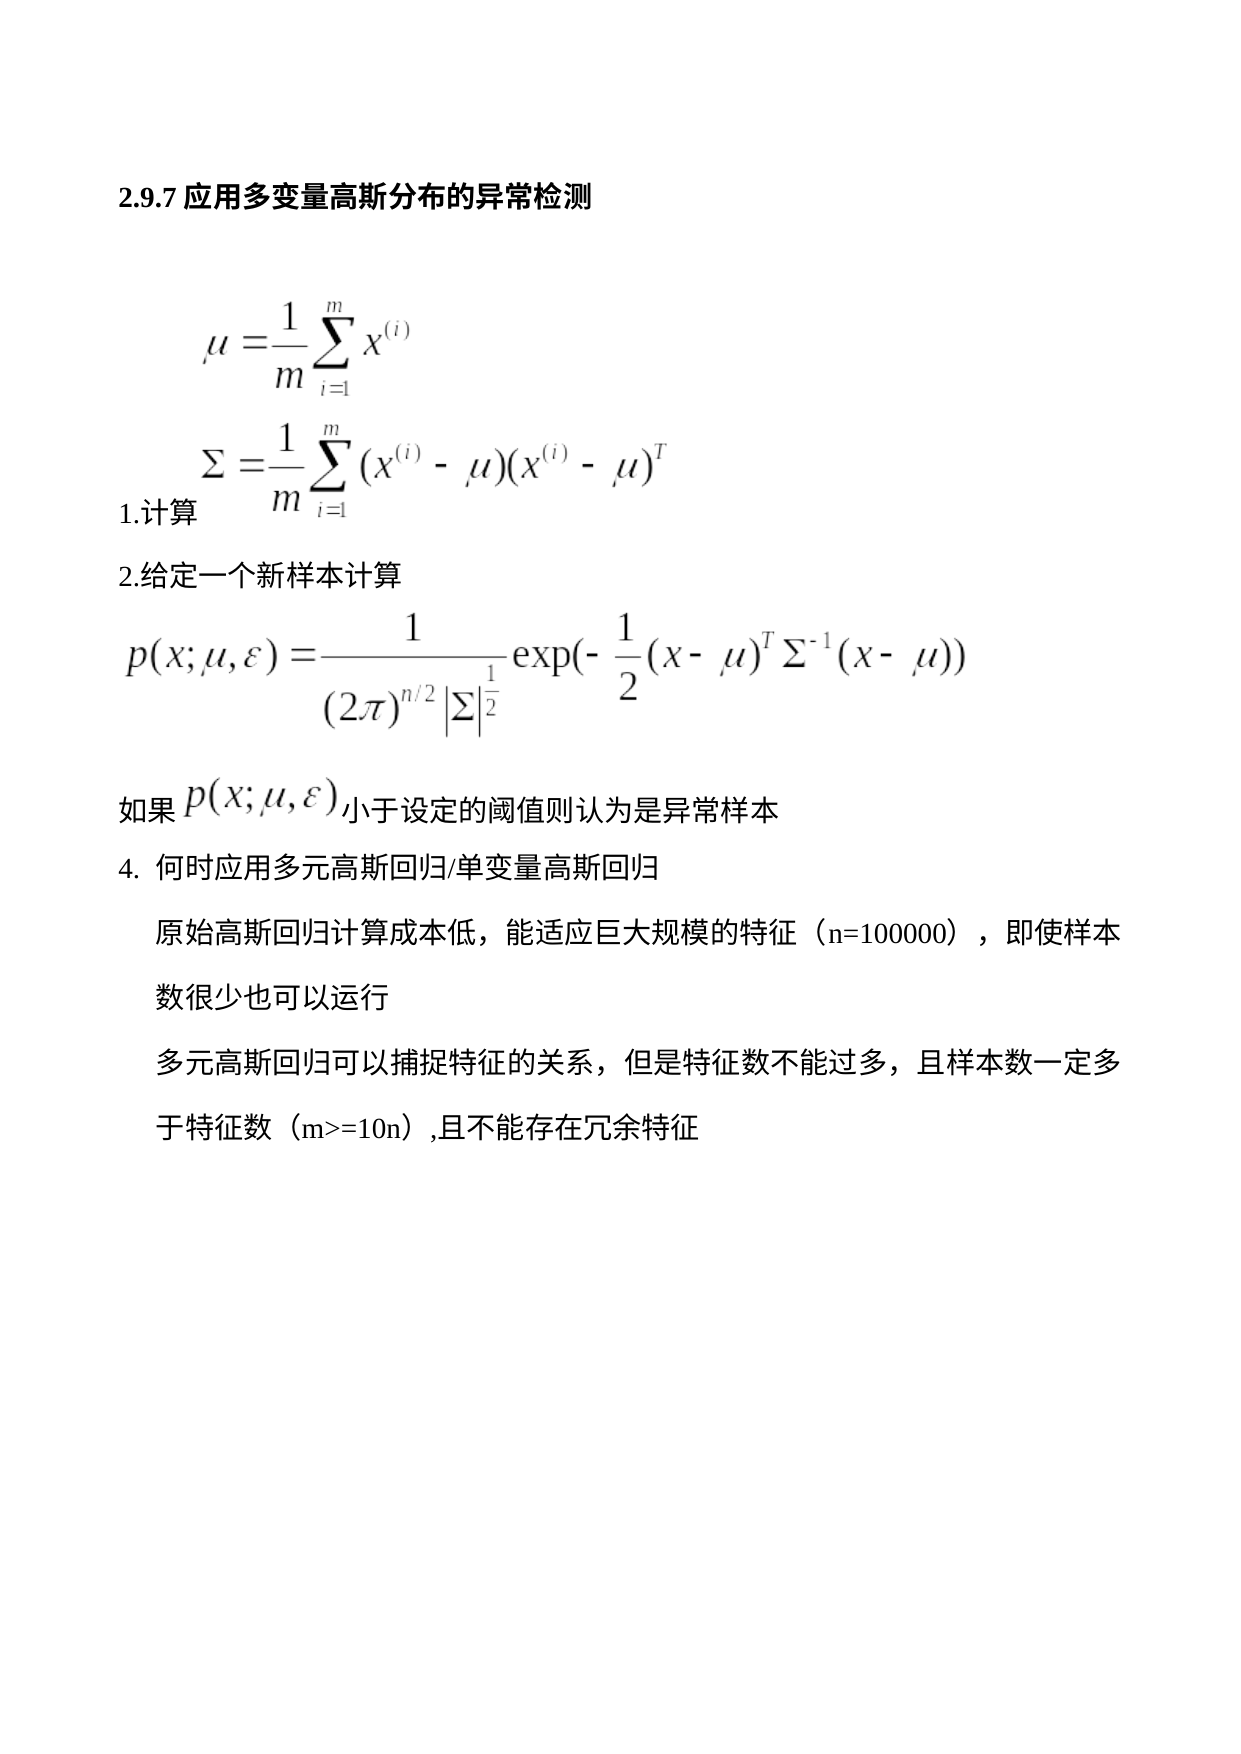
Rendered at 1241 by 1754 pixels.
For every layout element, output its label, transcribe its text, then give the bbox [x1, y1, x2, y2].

list 多元高斯回归可以捕捉特征的关系，但是特征数不能过多，且样本数一定多于特征数（m>=10n）,且不能存在冗余特征 [156, 1028, 1122, 1158]
text 如果小于设定的阈值则认为是异常样本 [118, 768, 1122, 833]
subtitle 2.9.7 应用多变量高斯分布的异常检测 [118, 162, 1122, 227]
list 原始高斯回归计算成本低，能适应巨大规模的特征（n=100000），即使样本数很少也可以运行 [156, 898, 1122, 1028]
text 1.计算 [118, 281, 1122, 541]
text 2.给定一个新样本计算 [118, 541, 1122, 606]
list 何时应用多元高斯回归/单变量高斯回归 [118, 833, 1122, 898]
